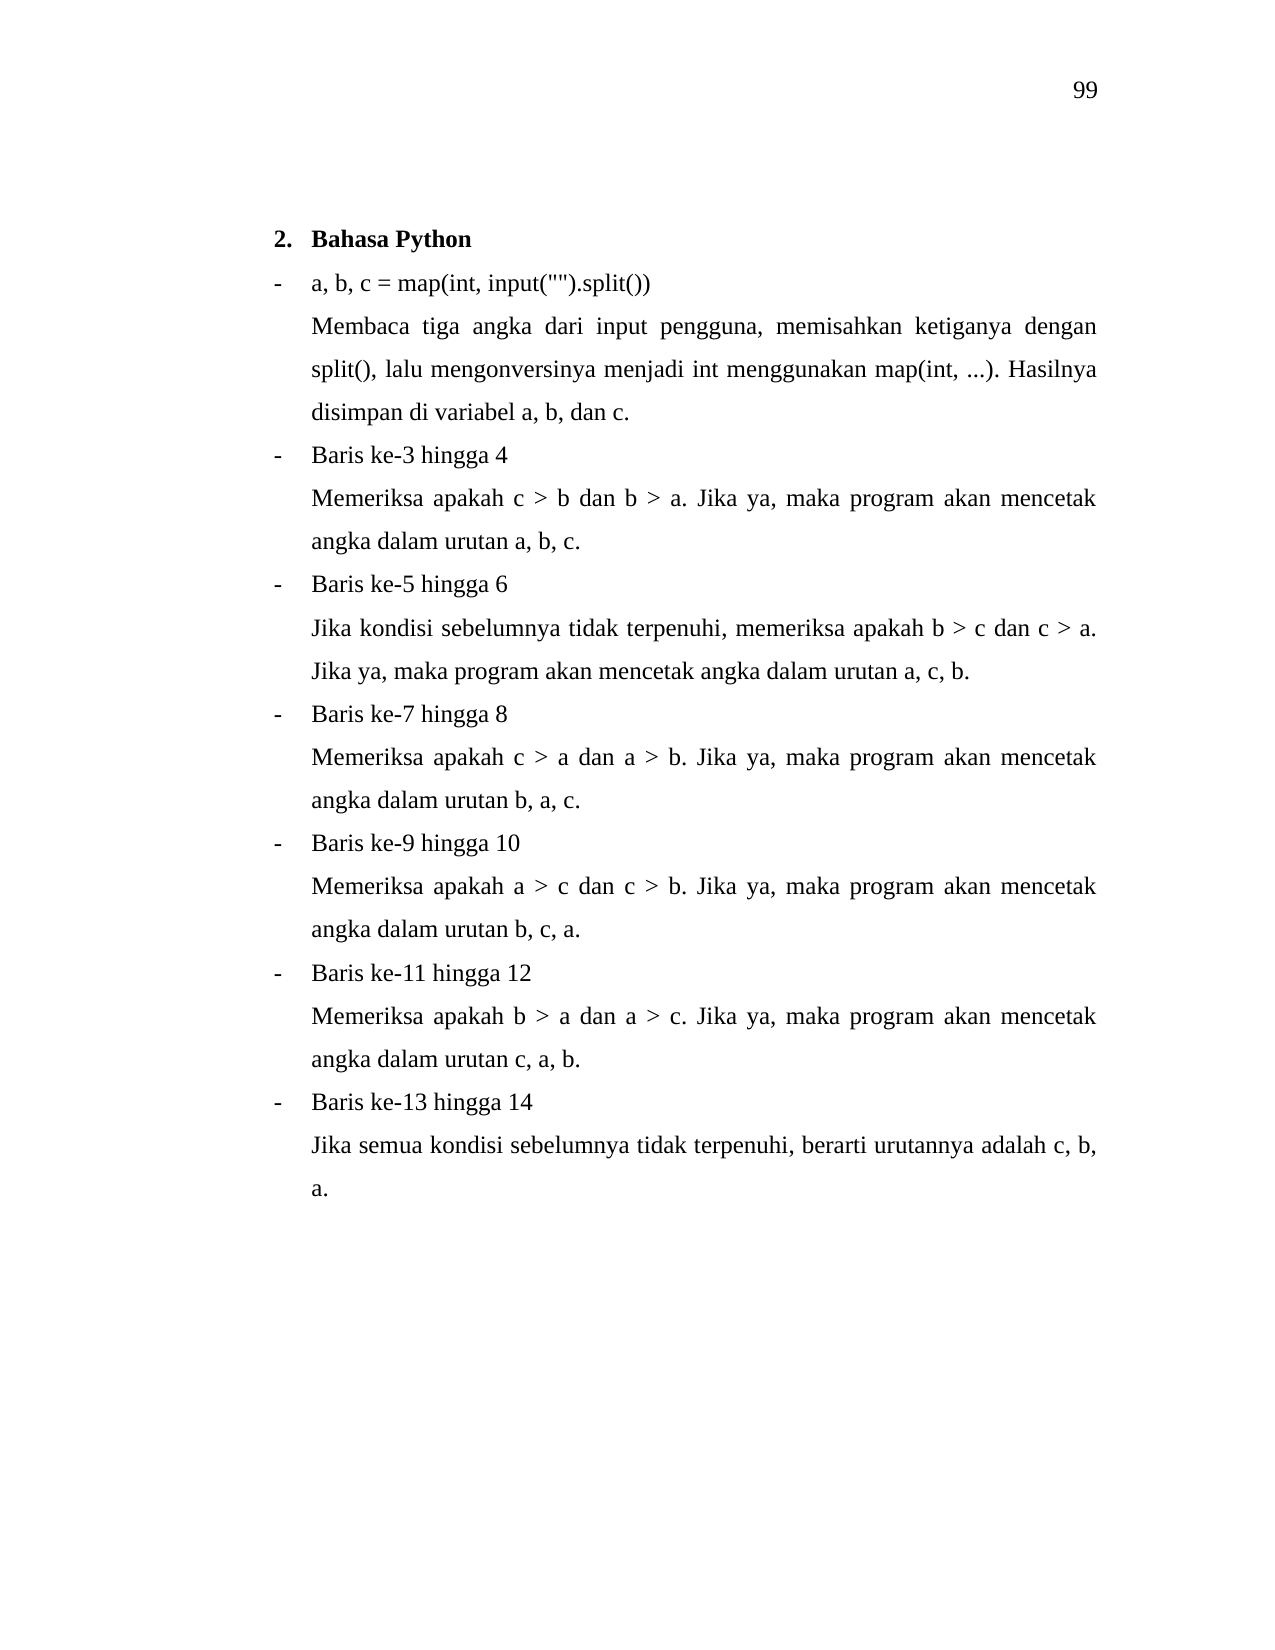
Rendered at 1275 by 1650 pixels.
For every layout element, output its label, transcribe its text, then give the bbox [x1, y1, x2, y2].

list Jika semua kondisi sebelumnya tidak terpenuhi, berarti urutannya adalah c, b, a. [311, 1130, 1098, 1202]
list Memeriksa apakah c > a dan a > b. Jika ya, maka program akan mencetak angka dalam urutan b, a, c. [311, 742, 1098, 814]
list Baris ke-9 hingga 10 [274, 828, 1098, 857]
list Baris ke-5 hingga 6 [274, 569, 1098, 598]
list a, b, c = map(int, input("").split()) [274, 268, 1098, 296]
list Memeriksa apakah c > b dan b > a. Jika ya, maka program akan mencetak angka dalam urutan a, b, c. [311, 483, 1098, 555]
list Baris ke-7 hingga 8 [274, 699, 1098, 728]
list Memeriksa apakah a > c dan c > b. Jika ya, maka program akan mencetak angka dalam urutan b, c, a. [311, 871, 1098, 943]
list Baris ke-13 hingga 14 [274, 1087, 1098, 1116]
subtitle Bahasa Python [274, 224, 1098, 253]
list Baris ke-3 hingga 4 [274, 440, 1098, 469]
list Jika kondisi sebelumnya tidak terpenuhi, memeriksa apakah b > c dan c > a. Jika ya, maka program akan mencetak angka dalam urutan a, c, b. [311, 613, 1098, 684]
list Membaca tiga angka dari input pengguna, memisahkan ketiganya dengan split(), lalu mengonversinya menjadi int menggunakan map(int, ...). Hasilnya disimpan di variabel a, b, dan c. [311, 311, 1098, 426]
list Baris ke-11 hingga 12 [274, 958, 1098, 986]
list Memeriksa apakah b > a dan a > c. Jika ya, maka program akan mencetak angka dalam urutan c, a, b. [311, 1001, 1098, 1073]
